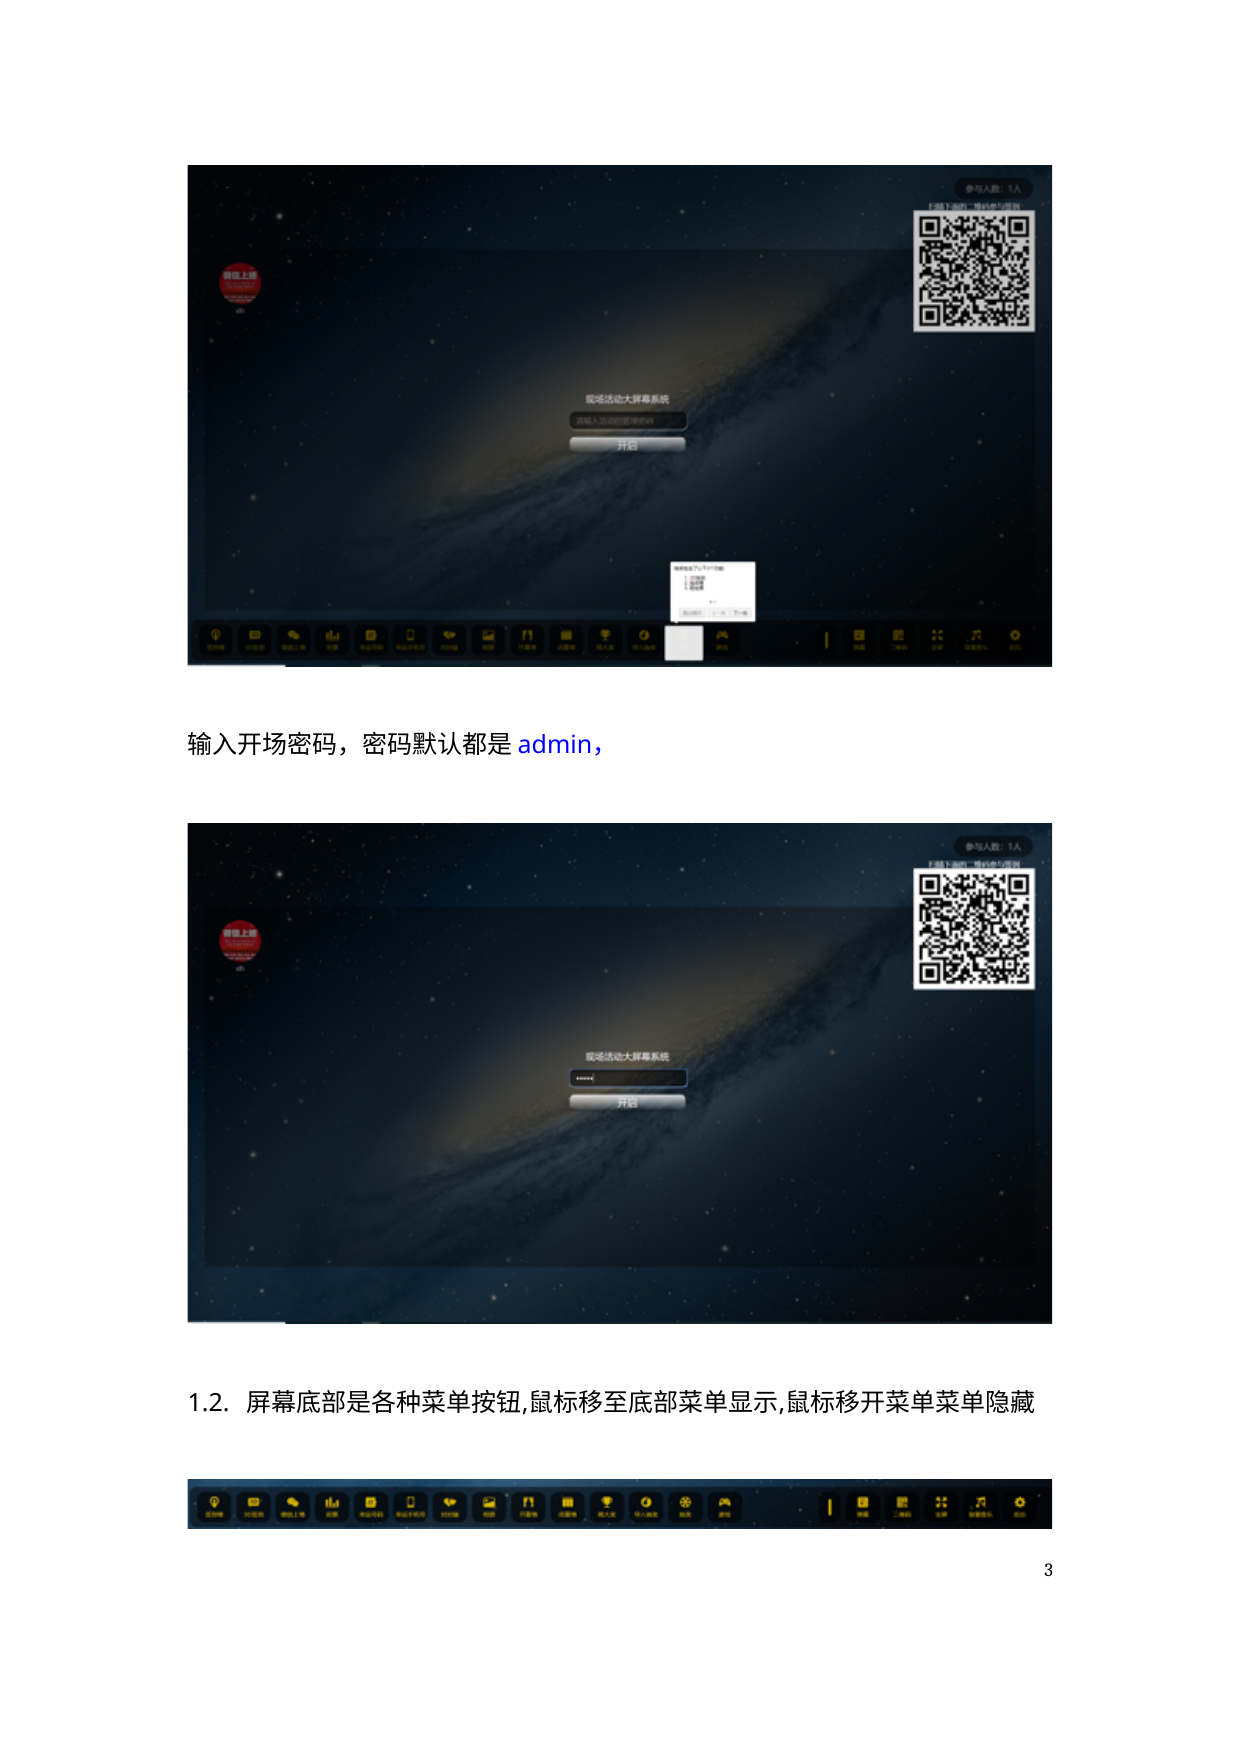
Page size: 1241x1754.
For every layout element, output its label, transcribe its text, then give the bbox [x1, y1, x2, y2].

picture [187, 165, 1053, 667]
list 屏幕底部是各种菜单按钮,鼠标移至底部菜单显示,鼠标移开菜单菜单隐藏 [187, 1368, 1053, 1433]
text 输入开场密码，密码默认都是admin， [187, 710, 1053, 775]
picture [187, 1479, 1053, 1529]
picture [187, 823, 1053, 1324]
